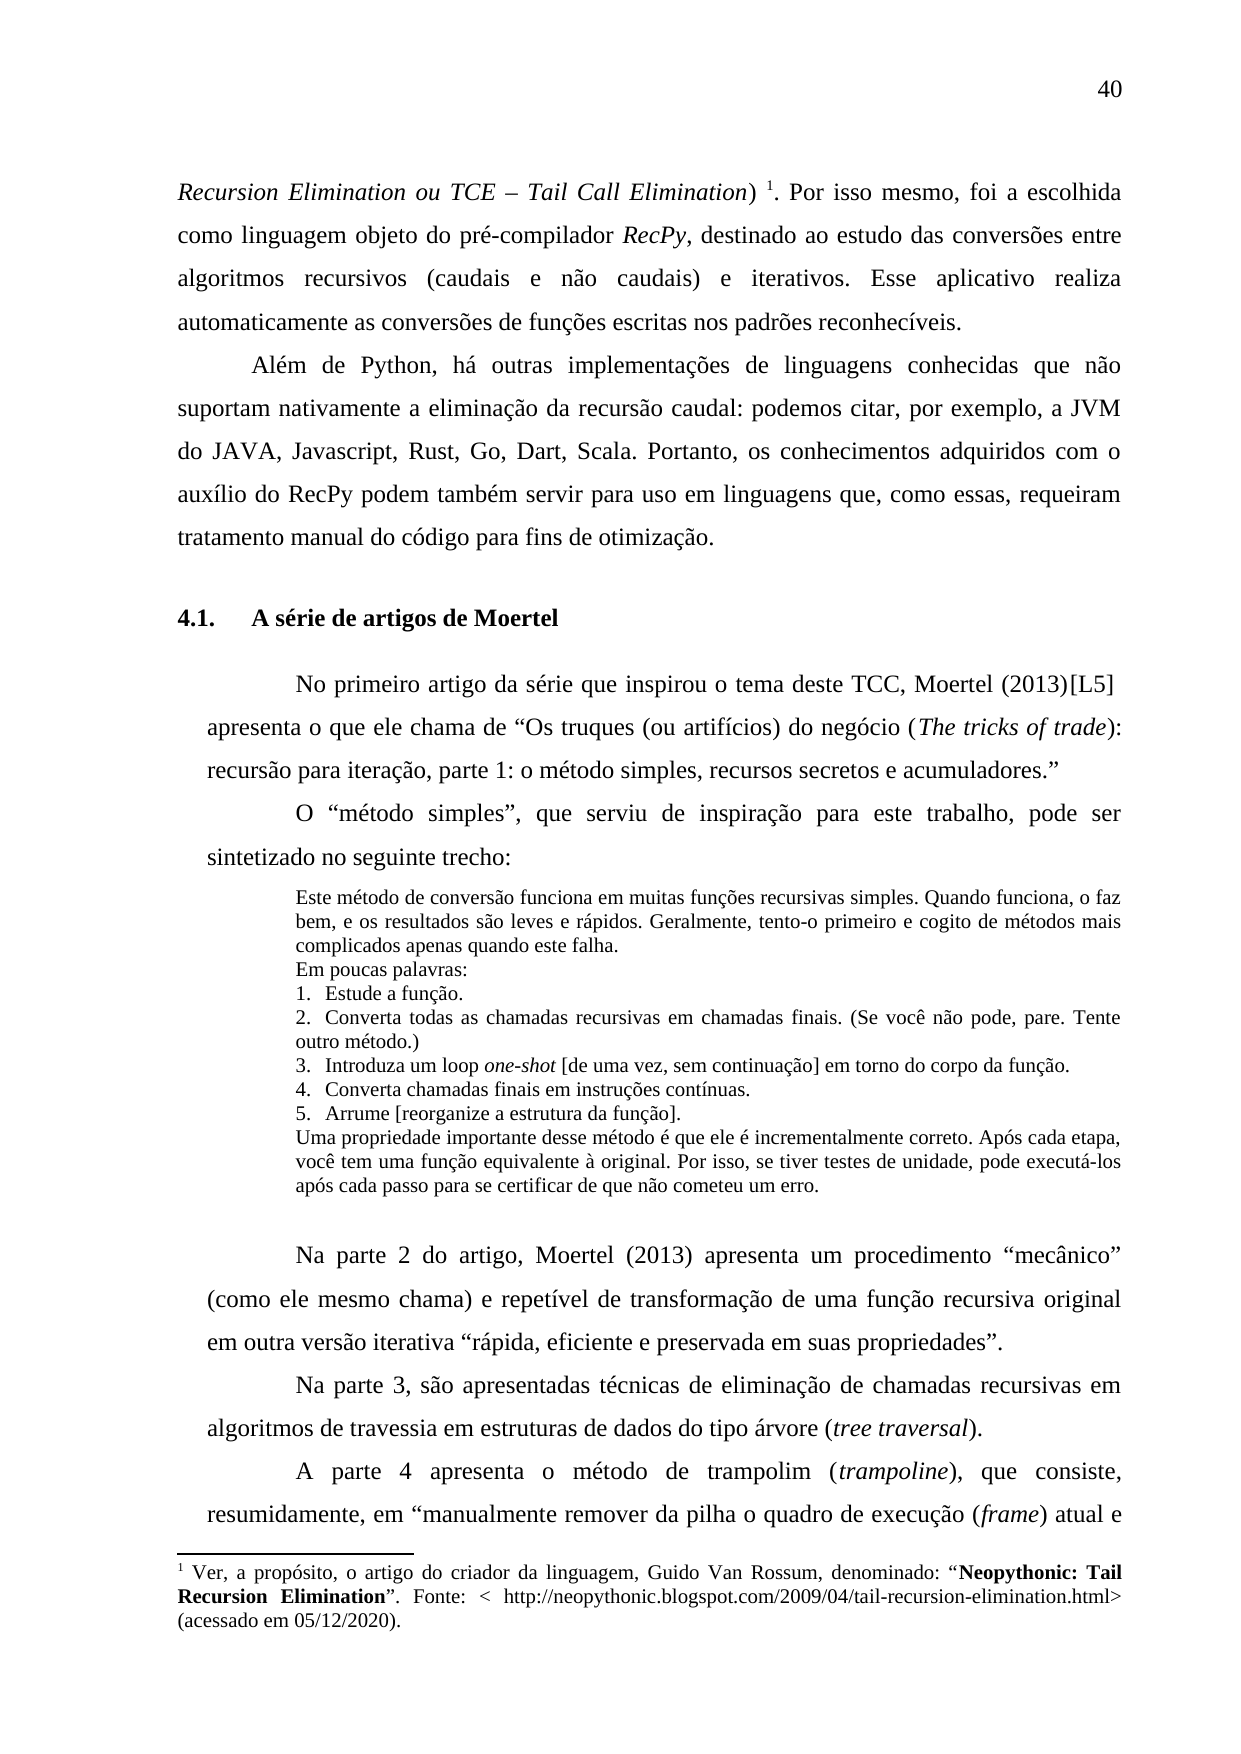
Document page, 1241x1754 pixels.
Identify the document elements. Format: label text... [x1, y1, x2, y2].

text No primeiro artigo da série que inspirou o tema deste TCC, Moertel (2013)[L5] apresenta o que ele chama de “Os truques (ou artifícios) do negócio (The tricks of trade): recursão para iteração, parte 1: o método simples, recursos secretos e acumuladores.” [207, 669, 1122, 784]
text 3. Introduza um loop one-shot [de uma vez, sem continuação] em torno do corpo da função. [295, 1053, 1122, 1077]
text Em poucas palavras: [295, 957, 1122, 981]
text 4. Converta chamadas finais em instruções contínuas. [295, 1077, 1122, 1101]
text Este método de conversão funciona em muitas funções recursivas simples. Quando funciona, o faz bem, e os resultados são leves e rápidos. Geralmente, tento-o primeiro e cogito de métodos mais complicados apenas quando este falha. [295, 885, 1122, 957]
text Na parte 3, são apresentadas técnicas de eliminação de chamadas recursivas em algoritmos de travessia em estruturas de dados do tipo árvore (tree traversal). [207, 1370, 1122, 1442]
text 2. Converta todas as chamadas recursivas em chamadas finais. (Se você não pode, pare. Tente outro método.) [295, 1005, 1122, 1053]
text Na parte 2 do artigo, Moertel (2013) apresenta um procedimento “mecânico” (como ele mesmo chama) e repetível de transformação de uma função recursiva original em outra versão iterativa “rápida, eficiente e preservada em suas propriedades”. [207, 1241, 1122, 1356]
text O “método simples”, que serviu de inspiração para este trabalho, pode ser sintetizado no seguinte trecho: [207, 798, 1122, 870]
text 5. Arrume [reorganize a estrutura da função]. [295, 1101, 1122, 1125]
text A série de artigos de Moertel [177, 603, 1122, 632]
text 1. Estude a função. [295, 981, 1122, 1005]
text Além de Python, há outras implementações de linguagens conhecidas que não suportam nativamente a eliminação da recursão caudal: podemos citar, por exemplo, a JVM do JAVA, Javascript, Rust, Go, Dart, Scala. Portanto, os conhecimentos adquiridos com o auxílio do RecPy podem também servir para uso em linguagens que, como essas, requeiram tratamento manual do código para fins de otimização. [177, 350, 1122, 551]
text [177, 177, 1122, 335]
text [207, 1456, 1122, 1528]
text Uma propriedade importante desse método é que ele é incrementalmente correto. Após cada etapa, você tem uma função equivalente à original. Por isso, se tiver testes de unidade, pode executá-los após cada passo para se certificar de que não cometeu um erro. [295, 1125, 1122, 1197]
